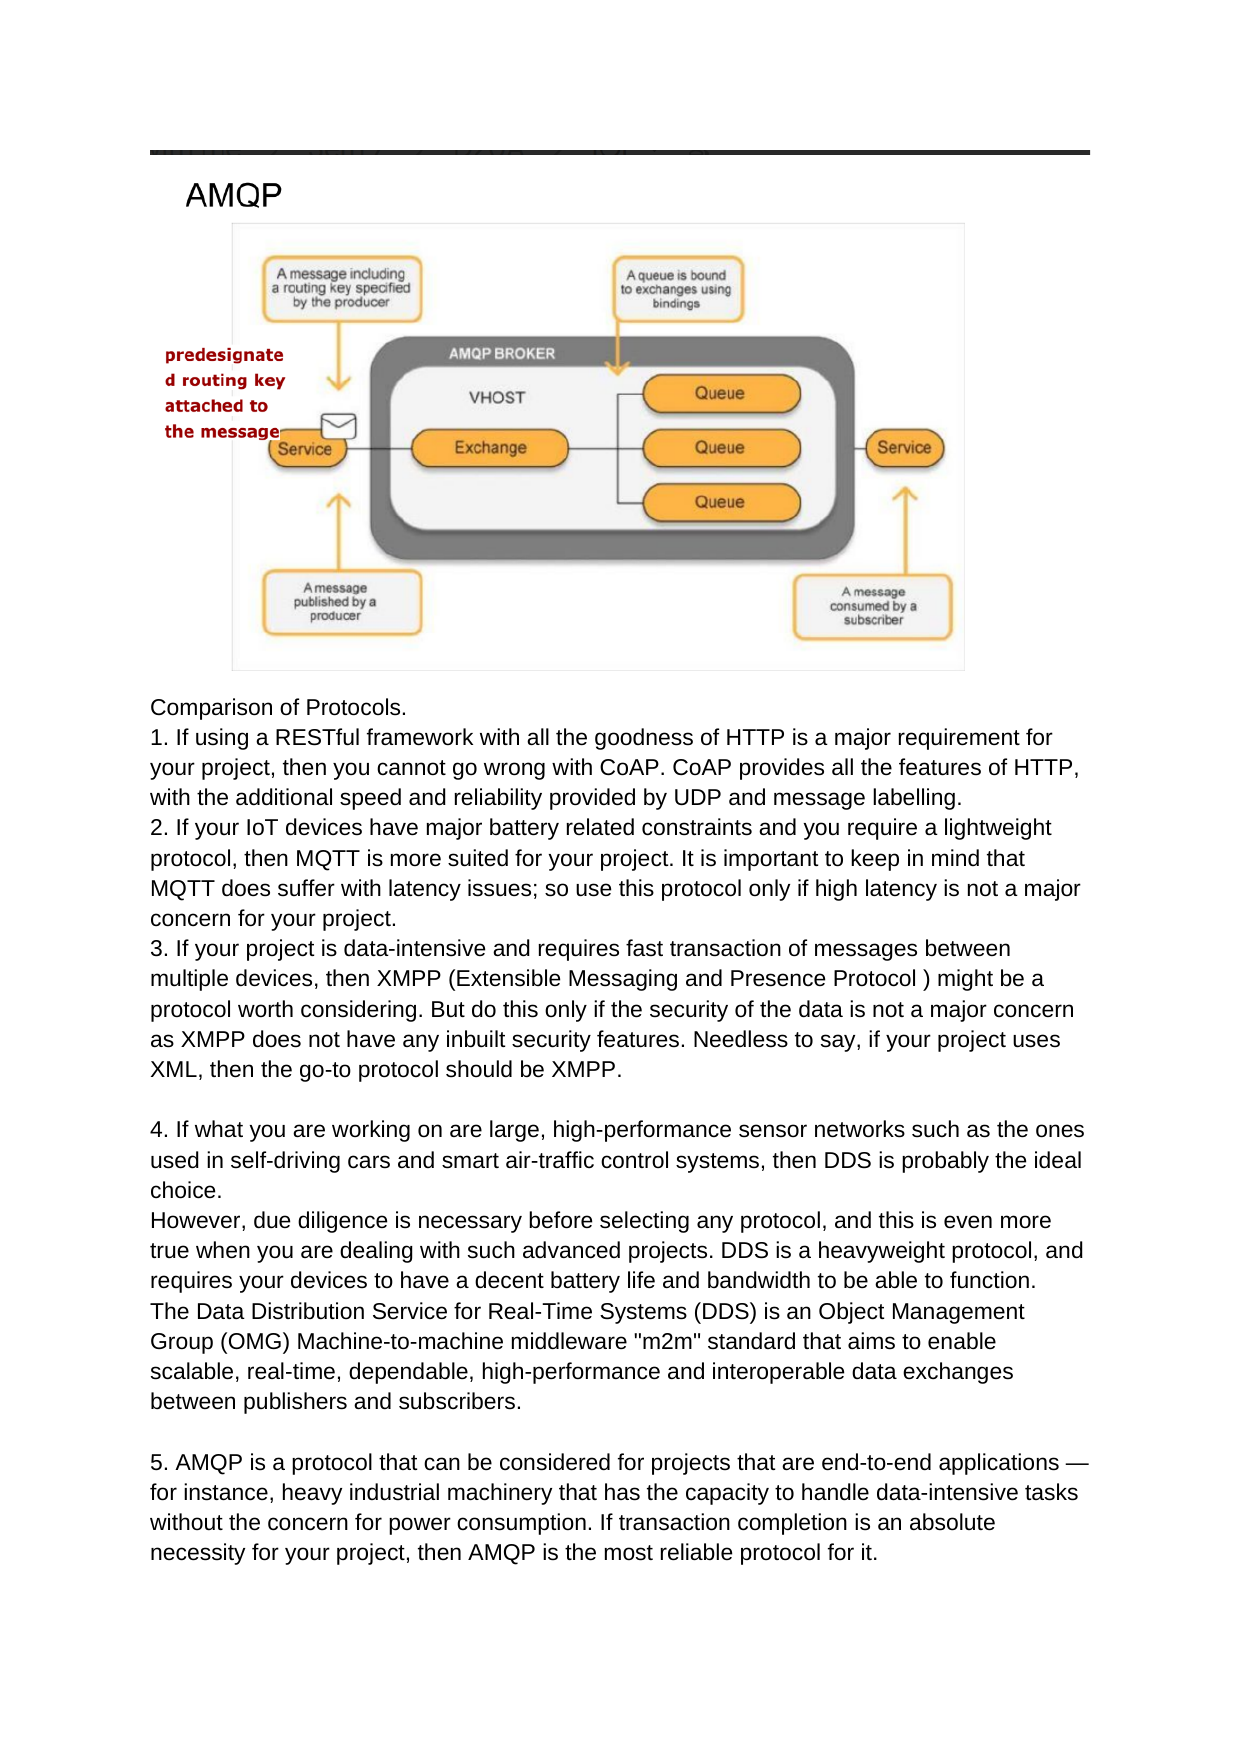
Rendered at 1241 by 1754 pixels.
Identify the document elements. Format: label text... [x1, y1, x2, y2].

text 1. If using a RESTful framework with all the goodness of HTTP is a major requirement for your project, then you cannot go wrong with CoAP. CoAP provides all the features of HTTP, with the additional speed and reliability provided by UDP and message labelling. [150, 724, 1090, 810]
text The Data Distribution Service for Real-Time Systems (DDS) is an Object Management Group (OMG) Machine-to-machine middleware "m2m" standard that aims to enable [150, 1298, 1090, 1354]
text 2. If your IoT devices have major battery related constraints and you require a lightweight protocol, then MQTT is more suited for your project. It is important to keep in mind that MQTT does suffer with latency issues; so use this protocol only if high latency is not a major concern for your project. [150, 814, 1090, 931]
text 5. AMQP is a protocol that can be considered for projects that are end-to-end applications — for instance, heavy industrial machinery that has the capacity to handle data-intensive tasks without the concern for power consumption. If transaction completion is an absolute necessity for your project, then AMQP is the most reliable protocol for it. [150, 1449, 1090, 1566]
text between publishers and subscribers. [150, 1388, 1090, 1414]
text 3. If your project is data-intensive and requires fast transaction of messages between multiple devices, then XMPP (Extensible Messaging and Presence Protocol ) might be a protocol worth considering. But do this only if the security of the data is not a major concern as XMPP does not have any inbuilt security features. Needless to say, if your project uses XML, then the go-to protocol should be XMPP. [150, 935, 1090, 1082]
text scalable, real-time, dependable, high-performance and interoperable data exchanges [150, 1358, 1090, 1384]
picture [150, 150, 1091, 690]
text Comparison of Protocols. [150, 693, 1090, 720]
text 4. If what you are working on are large, high-performance sensor networks such as the ones used in self-driving cars and smart air-traffic control systems, then DDS is probably the ideal choice. [150, 1116, 1090, 1203]
text However, due diligence is necessary before selecting any protocol, and this is even more true when you are dealing with such advanced projects. DDS is a heavyweight protocol, and requires your devices to have a decent battery life and bandwidth to be able to function. [150, 1207, 1090, 1294]
